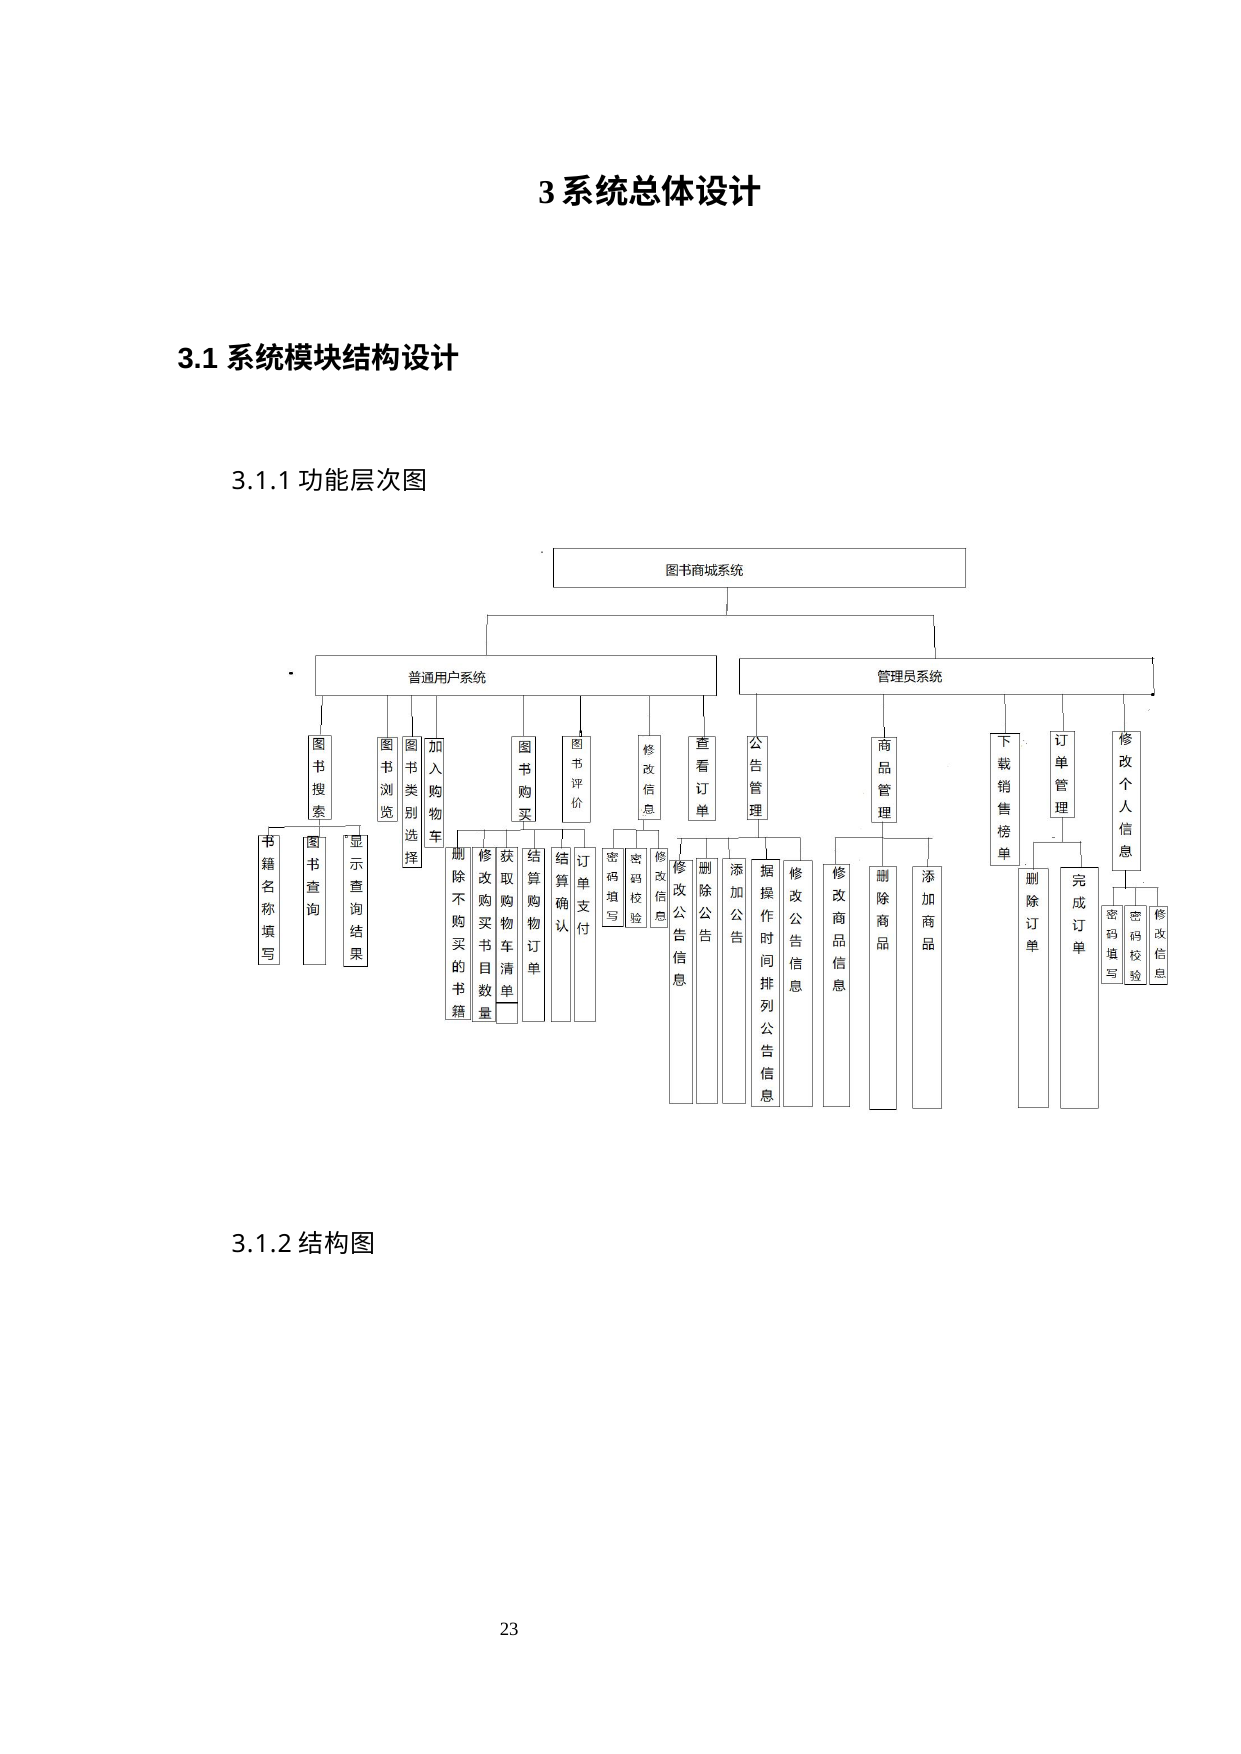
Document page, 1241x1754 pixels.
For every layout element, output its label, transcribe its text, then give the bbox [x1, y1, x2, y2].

subtitle 3.1 系统模块结构设计 [177, 323, 1122, 388]
text 3.1.1功能层次图 [177, 446, 1122, 511]
text 3.1.2结构图 [177, 1209, 1122, 1274]
picture [231, 529, 1175, 1114]
subtitle 3系统总体设计 [177, 156, 1122, 221]
